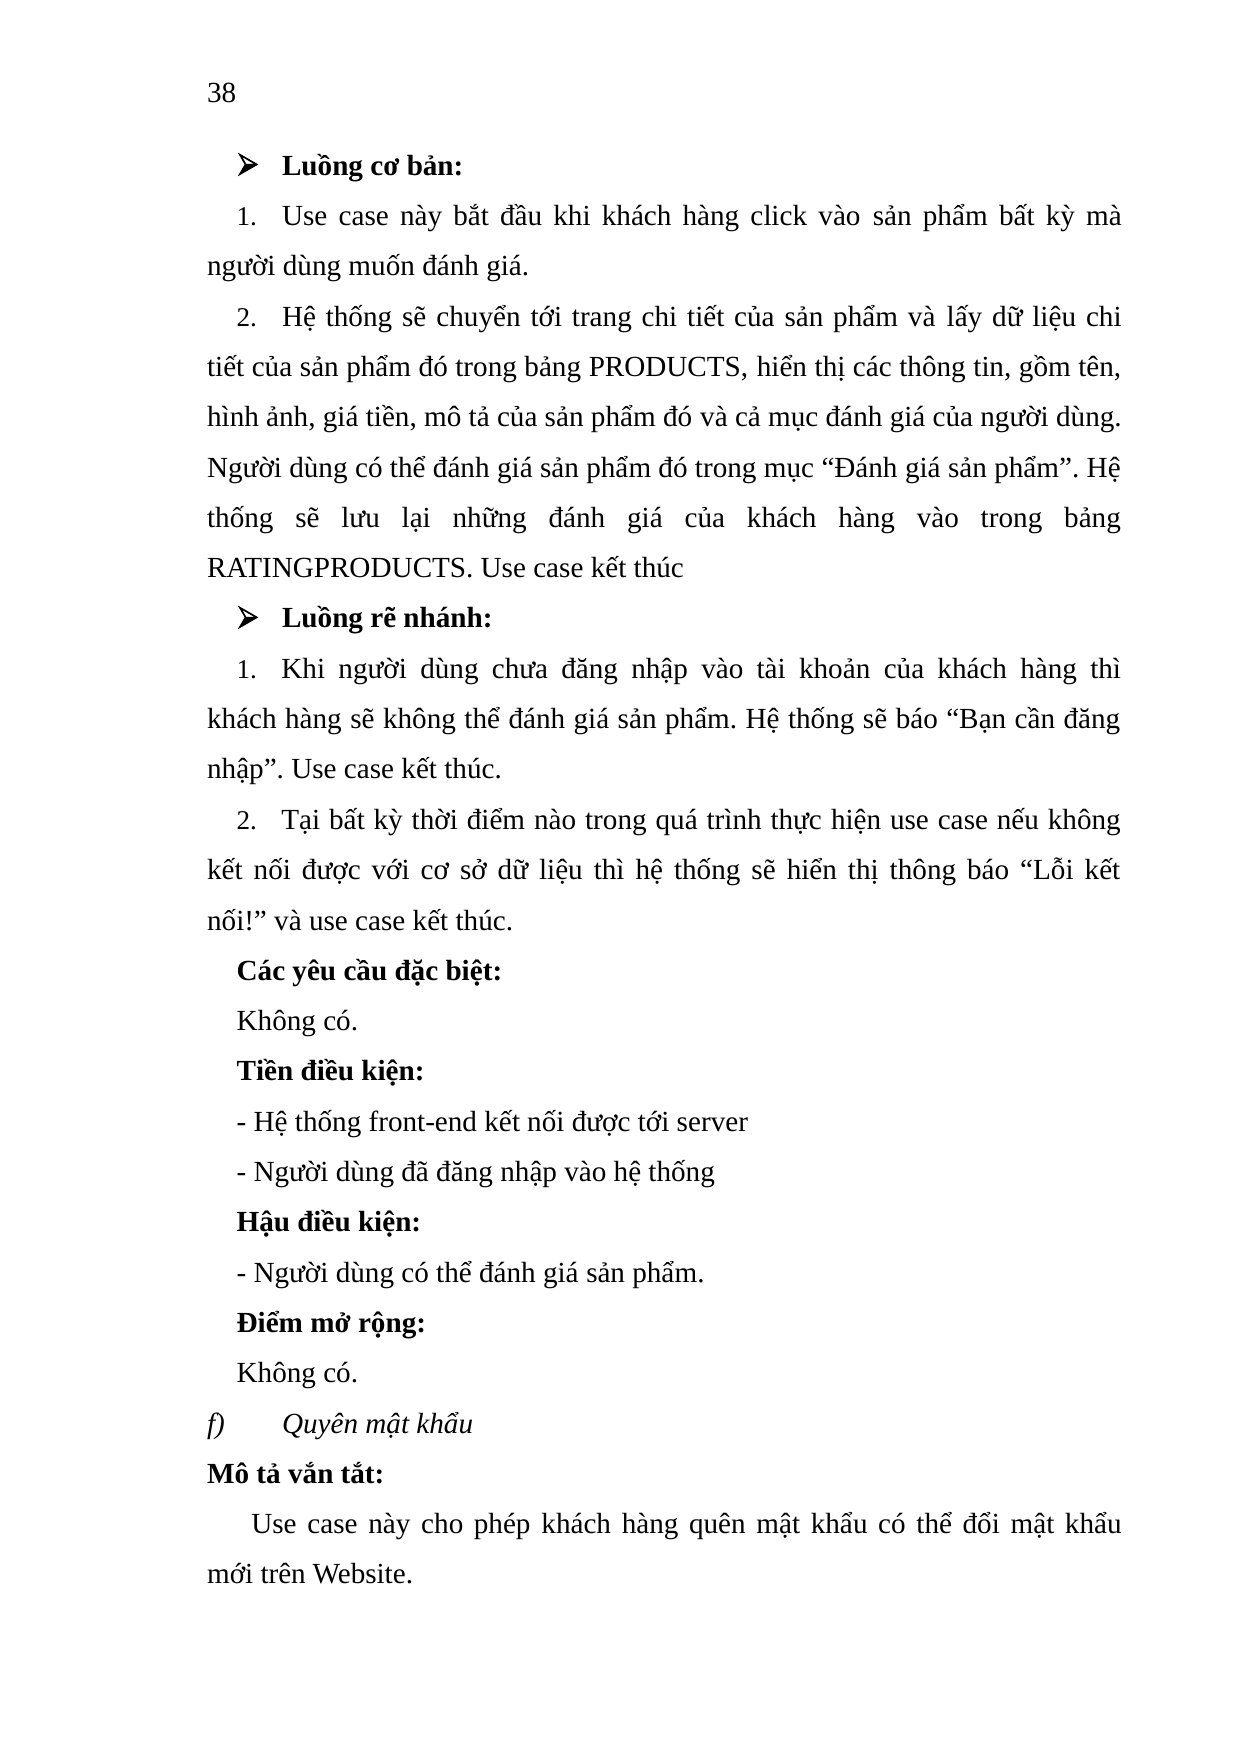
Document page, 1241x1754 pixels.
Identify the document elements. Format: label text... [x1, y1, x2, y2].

text Các yêu cầu đặc biệt: [207, 953, 1122, 986]
text Hậu điều kiện: [207, 1204, 1122, 1238]
list Luồng rẽ nhánh: [207, 601, 1122, 634]
subtitle Quyên mật khẩu [207, 1406, 1122, 1439]
text Không có. [207, 1355, 1122, 1389]
list Tại bất kỳ thời điểm nào trong quá trình thực hiện use case nếu không kết nối được với cơ sở dữ liệu thì hệ thống sẽ hiển thị thông báo “Lỗi kết nối!” và use case kết thúc. [207, 802, 1122, 936]
text - Hệ thống front-end kết nối được tới server [207, 1104, 1122, 1137]
text - Người dùng đã đăng nhập vào hệ thống [207, 1154, 1122, 1188]
list Use case này bắt đầu khi khách hàng click vào sản phẩm bất kỳ mà người dùng muốn đánh giá. [207, 198, 1122, 282]
list Hệ thống sẽ chuyển tới trang chi tiết của sản phẩm và lấy dữ liệu chi tiết của sản phẩm đó trong bảng PRODUCTS, hiển thị các thông tin, gồm tên, hình ảnh, giá tiền, mô tả của sản phẩm đó và cả mục đánh giá của người dùng. Người dùng có thể đánh giá sản phẩm đó trong mục “Đánh giá sản phẩm”. Hệ thống sẽ lưu lại những đánh giá của khách hàng vào trong bảng RATINGPRODUCTS. Use case kết thúc [207, 299, 1122, 584]
list Khi người dùng chưa đăng nhập vào tài khoản của khách hàng thì khách hàng sẽ không thể đánh giá sản phẩm. Hệ thống sẽ báo “Bạn cần đăng nhập”. Use case kết thúc. [207, 651, 1122, 785]
text Mô tả vắn tắt: [207, 1456, 1122, 1489]
text Tiền điều kiện: [207, 1053, 1122, 1087]
text Use case này cho phép khách hàng quên mật khẩu có thể đổi mật khẩu mới trên Website. [207, 1506, 1122, 1590]
text Không có. [207, 1003, 1122, 1037]
list Luồng cơ bản: [207, 148, 1122, 181]
text - Người dùng có thể đánh giá sản phẩm. [207, 1255, 1122, 1288]
text Điểm mở rộng: [207, 1305, 1122, 1339]
